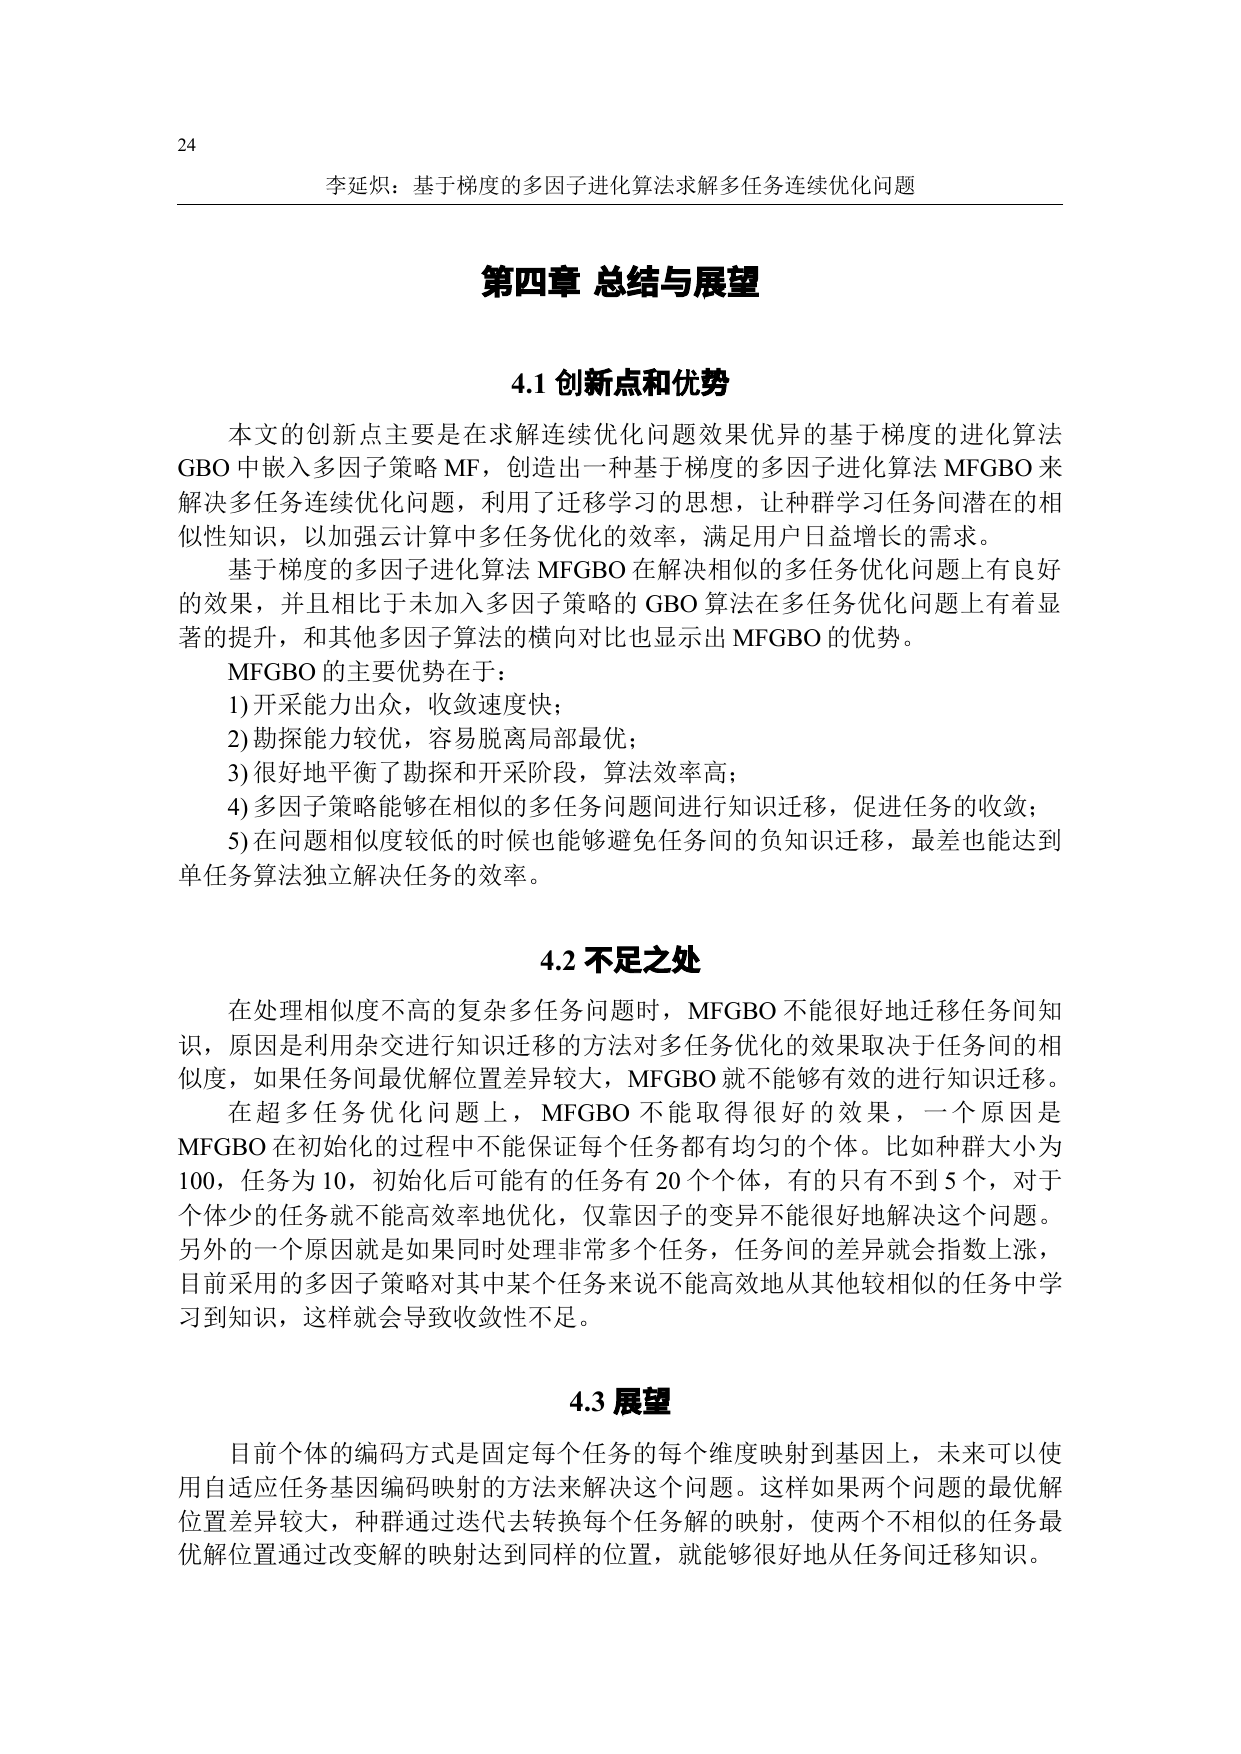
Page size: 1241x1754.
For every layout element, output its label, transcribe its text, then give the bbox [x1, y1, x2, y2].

list 多因子策略能够在相似的多任务问题间进行知识迁移，促进任务的收敛； [177, 789, 1063, 823]
text 目前个体的编码方式是固定每个任务的每个维度映射到基因上，未来可以使用自适应任务基因编码映射的方法来解决这个问题。这样如果两个问题的最优解位置差异较大，种群通过迭代去转换每个任务解的映射，使两个不相似的任务最优解位置通过改变解的映射达到同样的位置，就能够很好地从任务间迁移知识。 [177, 1434, 1063, 1570]
text 在处理相似度不高的复杂多任务问题时，MFGBO不能很好地迁移任务间知识，原因是利用杂交进行知识迁移的方法对多任务优化的效果取决于任务间的相似度，如果任务间最优解位置差异较大，MFGBO就不能够有效的进行知识迁移。 [177, 993, 1063, 1095]
subtitle 总结与展望 [177, 246, 1063, 314]
text 基于梯度的多因子进化算法MFGBO在解决相似的多任务优化问题上有良好的效果，并且相比于未加入多因子策略的GBO算法在多任务优化问题上有着显著的提升，和其他多因子算法的横向对比也显示出MFGBO的优势。 [177, 551, 1063, 653]
subtitle 不足之处 [177, 925, 1063, 993]
text 本文的创新点主要是在求解连续优化问题效果优异的基于梯度的进化算法GBO中嵌入多因子策略MF，创造出一种基于梯度的多因子进化算法MFGBO来解决多任务连续优化问题，利用了迁移学习的思想，让种群学习任务间潜在的相似性知识，以加强云计算中多任务优化的效率，满足用户日益增长的需求。 [177, 416, 1063, 551]
text MFGBO的主要优势在于： [177, 653, 1063, 687]
list 在问题相似度较低的时候也能够避免任务间的负知识迁移，最差也能达到单任务算法独立解决任务的效率。 [177, 823, 1063, 891]
subtitle 创新点和优势 [177, 348, 1063, 416]
subtitle 展望 [177, 1366, 1063, 1434]
text 在超多任务优化问题上，MFGBO不能取得很好的效果，一个原因是MFGBO在初始化的过程中不能保证每个任务都有均匀的个体。比如种群大小为100，任务为10，初始化后可能有的任务有20个个体，有的只有不到5个，对于个体少的任务就不能高效率地优化，仅靠因子的变异不能很好地解决这个问题。另外的一个原因就是如果同时处理非常多个任务，任务间的差异就会指数上涨，目前采用的多因子策略对其中某个任务来说不能高效地从其他较相似的任务中学习到知识，这样就会导致收敛性不足。 [177, 1095, 1063, 1332]
list 勘探能力较优，容易脱离局部最优； [177, 721, 1063, 755]
list 很好地平衡了勘探和开采阶段，算法效率高； [177, 755, 1063, 789]
list 开采能力出众，收敛速度快； [177, 687, 1063, 721]
